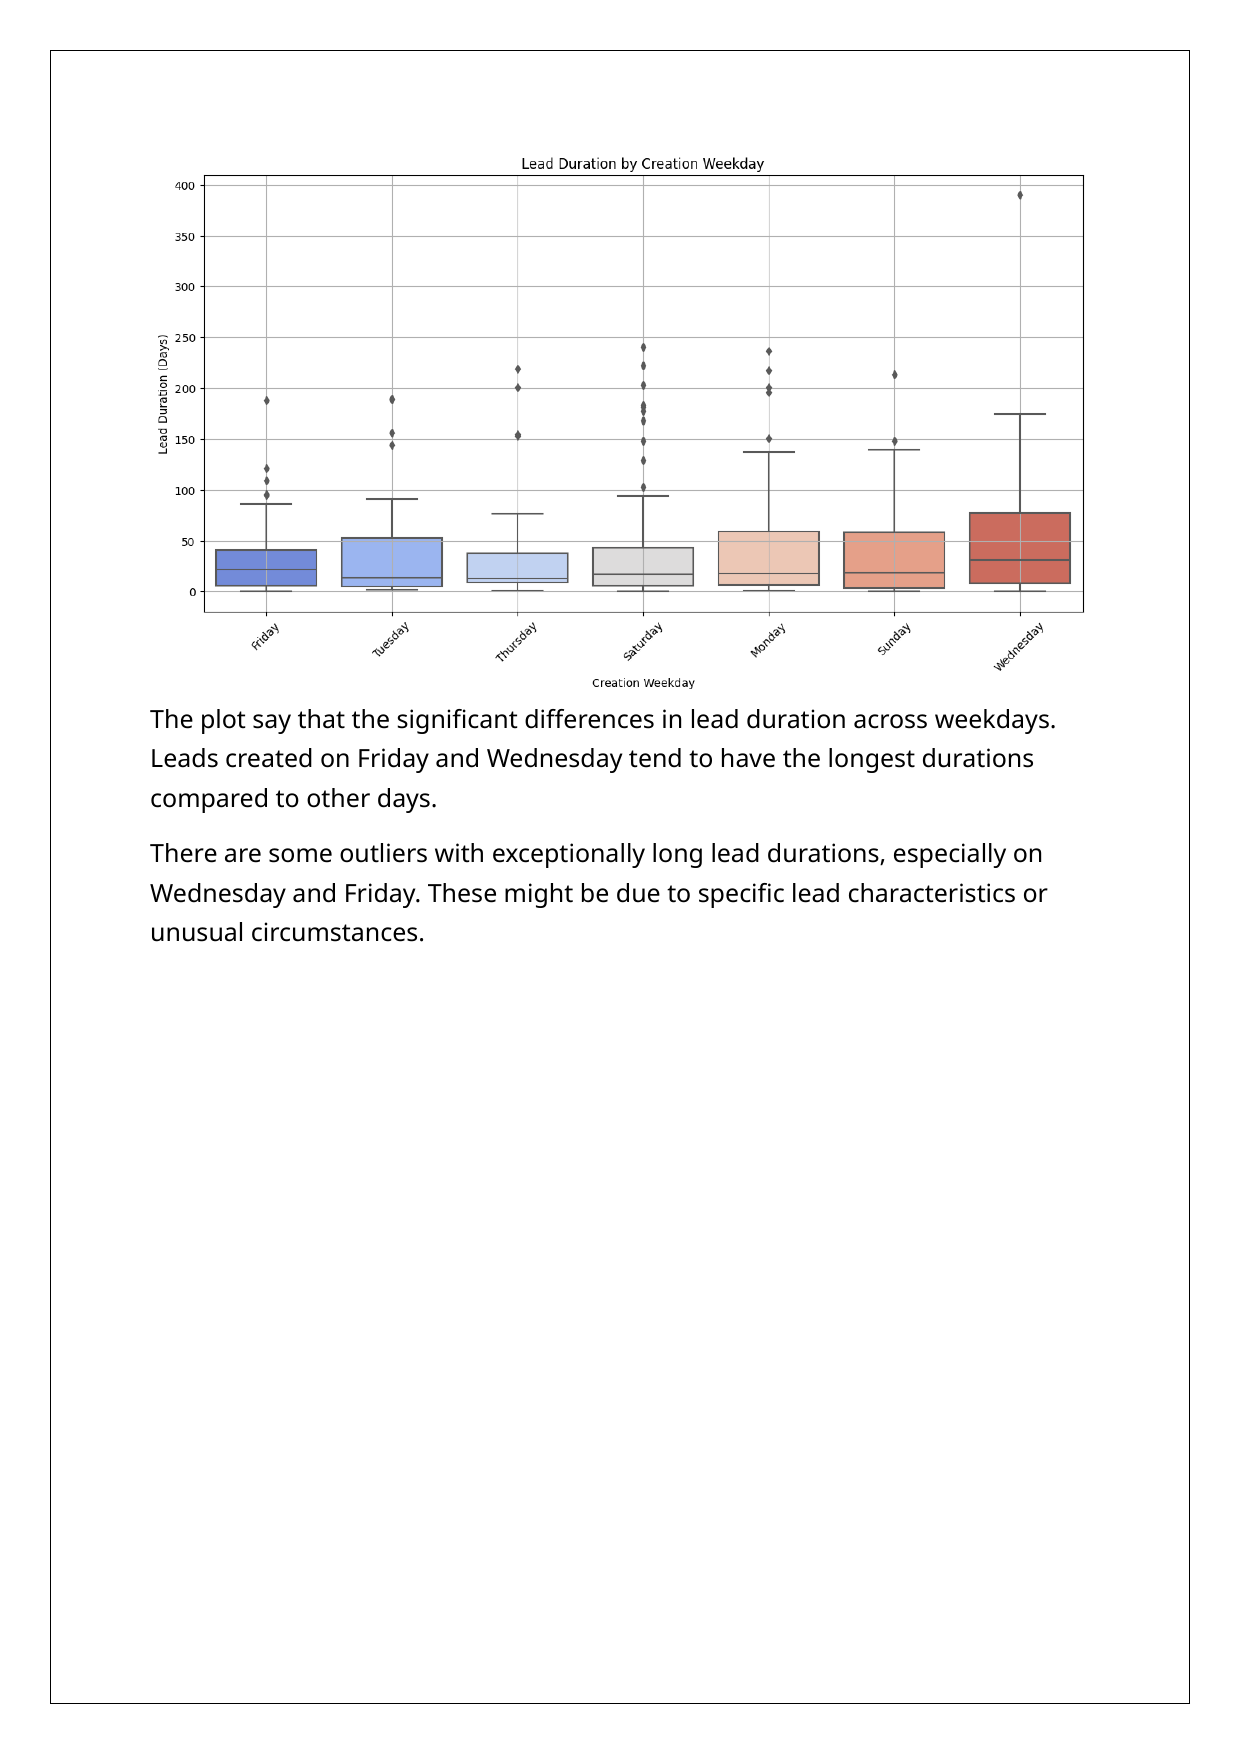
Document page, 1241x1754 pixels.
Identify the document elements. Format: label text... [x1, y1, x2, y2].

picture [150, 150, 1089, 697]
text There are some outliers with exceptionally long lead durations, especially on Wednesday and Friday. These might be due to specific lead characteristics or unusual circumstances. [150, 836, 1090, 948]
